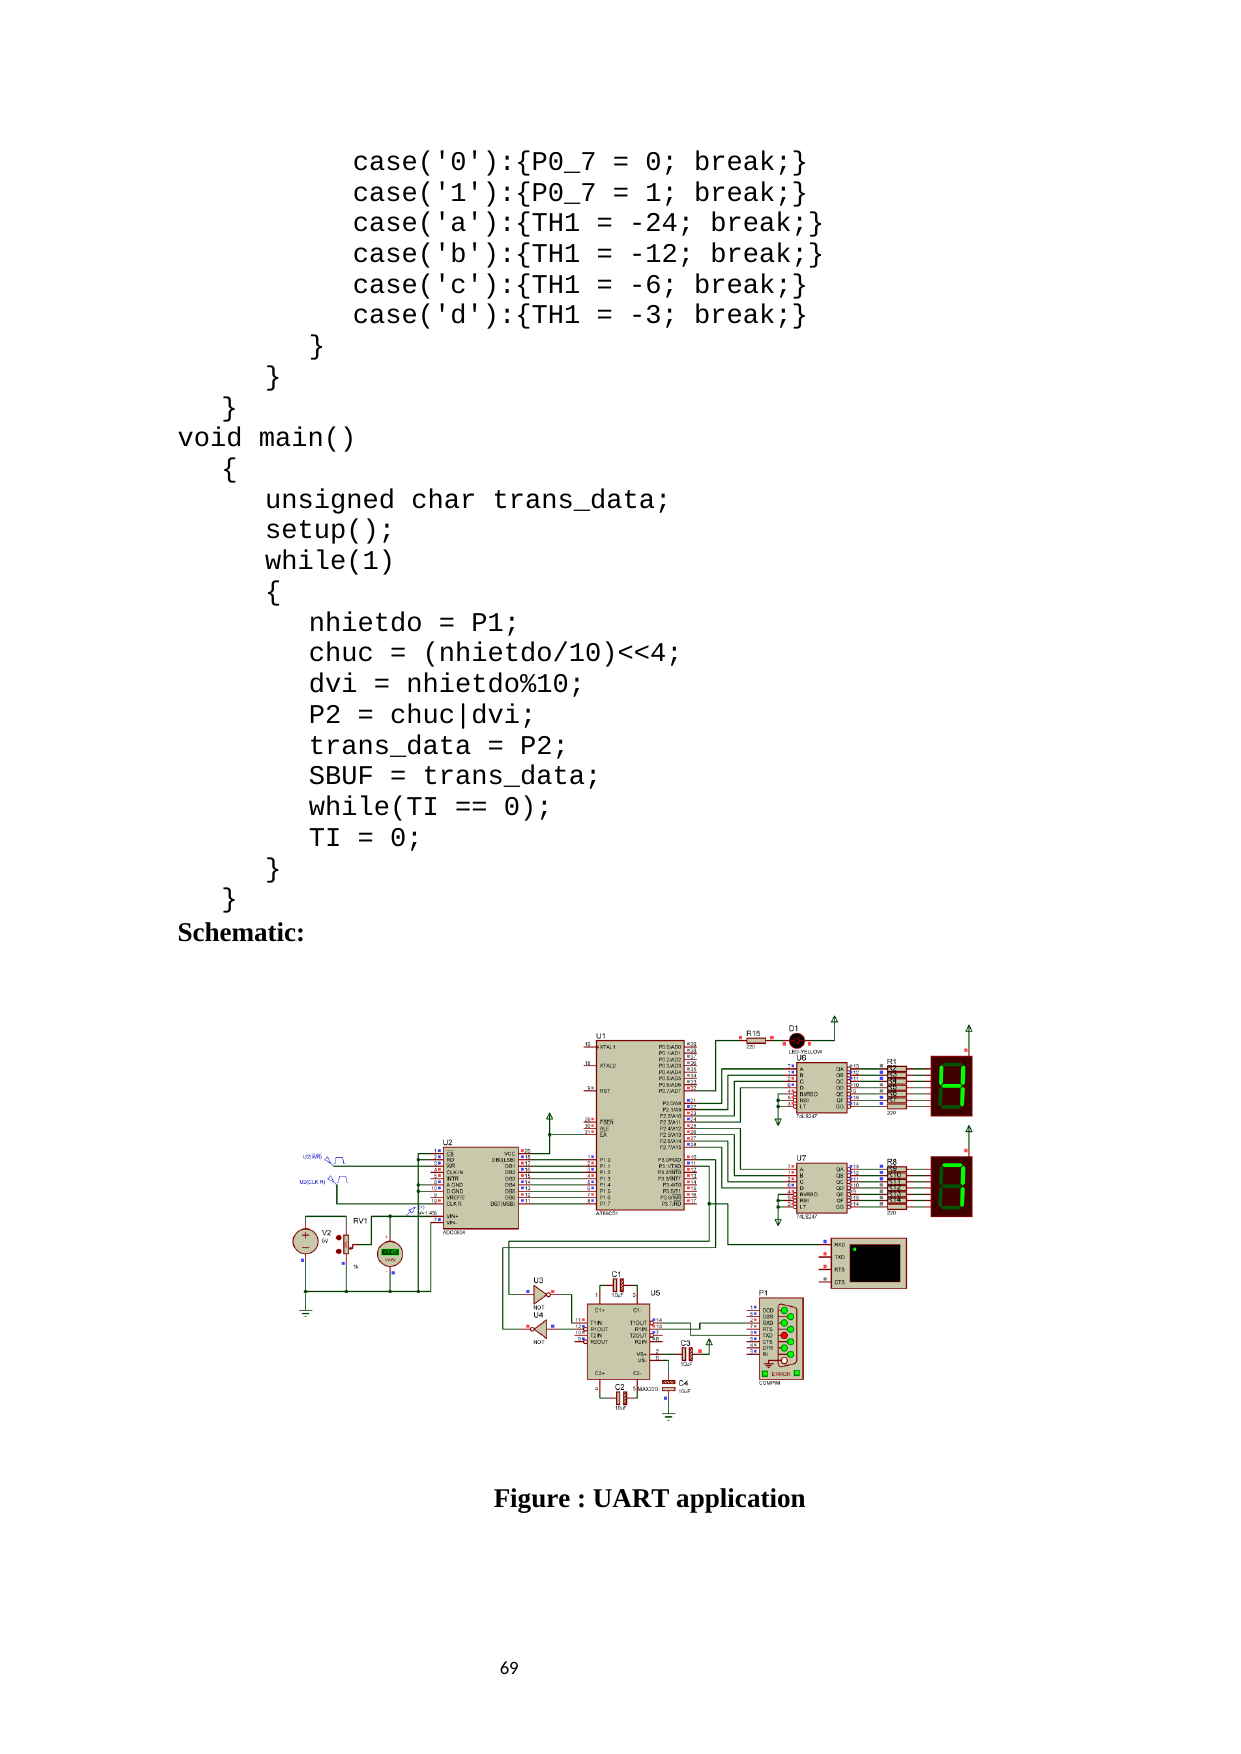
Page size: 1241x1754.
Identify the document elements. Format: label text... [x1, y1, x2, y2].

list TI = 0; [177, 824, 1122, 854]
list SBUF = trans_data; [177, 762, 1122, 793]
list case('1'):{P0_7 = 1; break;} [177, 178, 1122, 209]
text Figure : UART application [177, 1482, 1122, 1513]
picture [177, 962, 1122, 1470]
list void main() [177, 424, 1122, 455]
list case('d'):{TH1 = -3; break;} [177, 301, 1122, 332]
list while(TI == 0); [177, 793, 1122, 824]
list } [177, 854, 1122, 885]
list } [177, 885, 1122, 916]
list } [177, 363, 1122, 393]
list case('c'):{TH1 = -6; break;} [177, 271, 1122, 301]
list { [177, 455, 1122, 486]
list case('0'):{P0_7 = 0; break;} [177, 148, 1122, 178]
list trans_data = P2; [177, 731, 1122, 762]
list setup(); [177, 516, 1122, 547]
list while(1) [177, 547, 1122, 578]
list P2 = chuc|dvi; [177, 701, 1122, 731]
list chuc = (nhietdo/10)<<4; [177, 639, 1122, 670]
list nhietdo = P1; [177, 608, 1122, 639]
list case('a'):{TH1 = -24; break;} [177, 209, 1122, 240]
list } [177, 332, 1122, 363]
list case('b'):{TH1 = -12; break;} [177, 240, 1122, 271]
list unsigned char trans_data; [177, 486, 1122, 516]
list Schematic: [177, 916, 1122, 947]
list dvi = nhietdo%10; [177, 670, 1122, 701]
list { [177, 578, 1122, 608]
list } [177, 393, 1122, 424]
